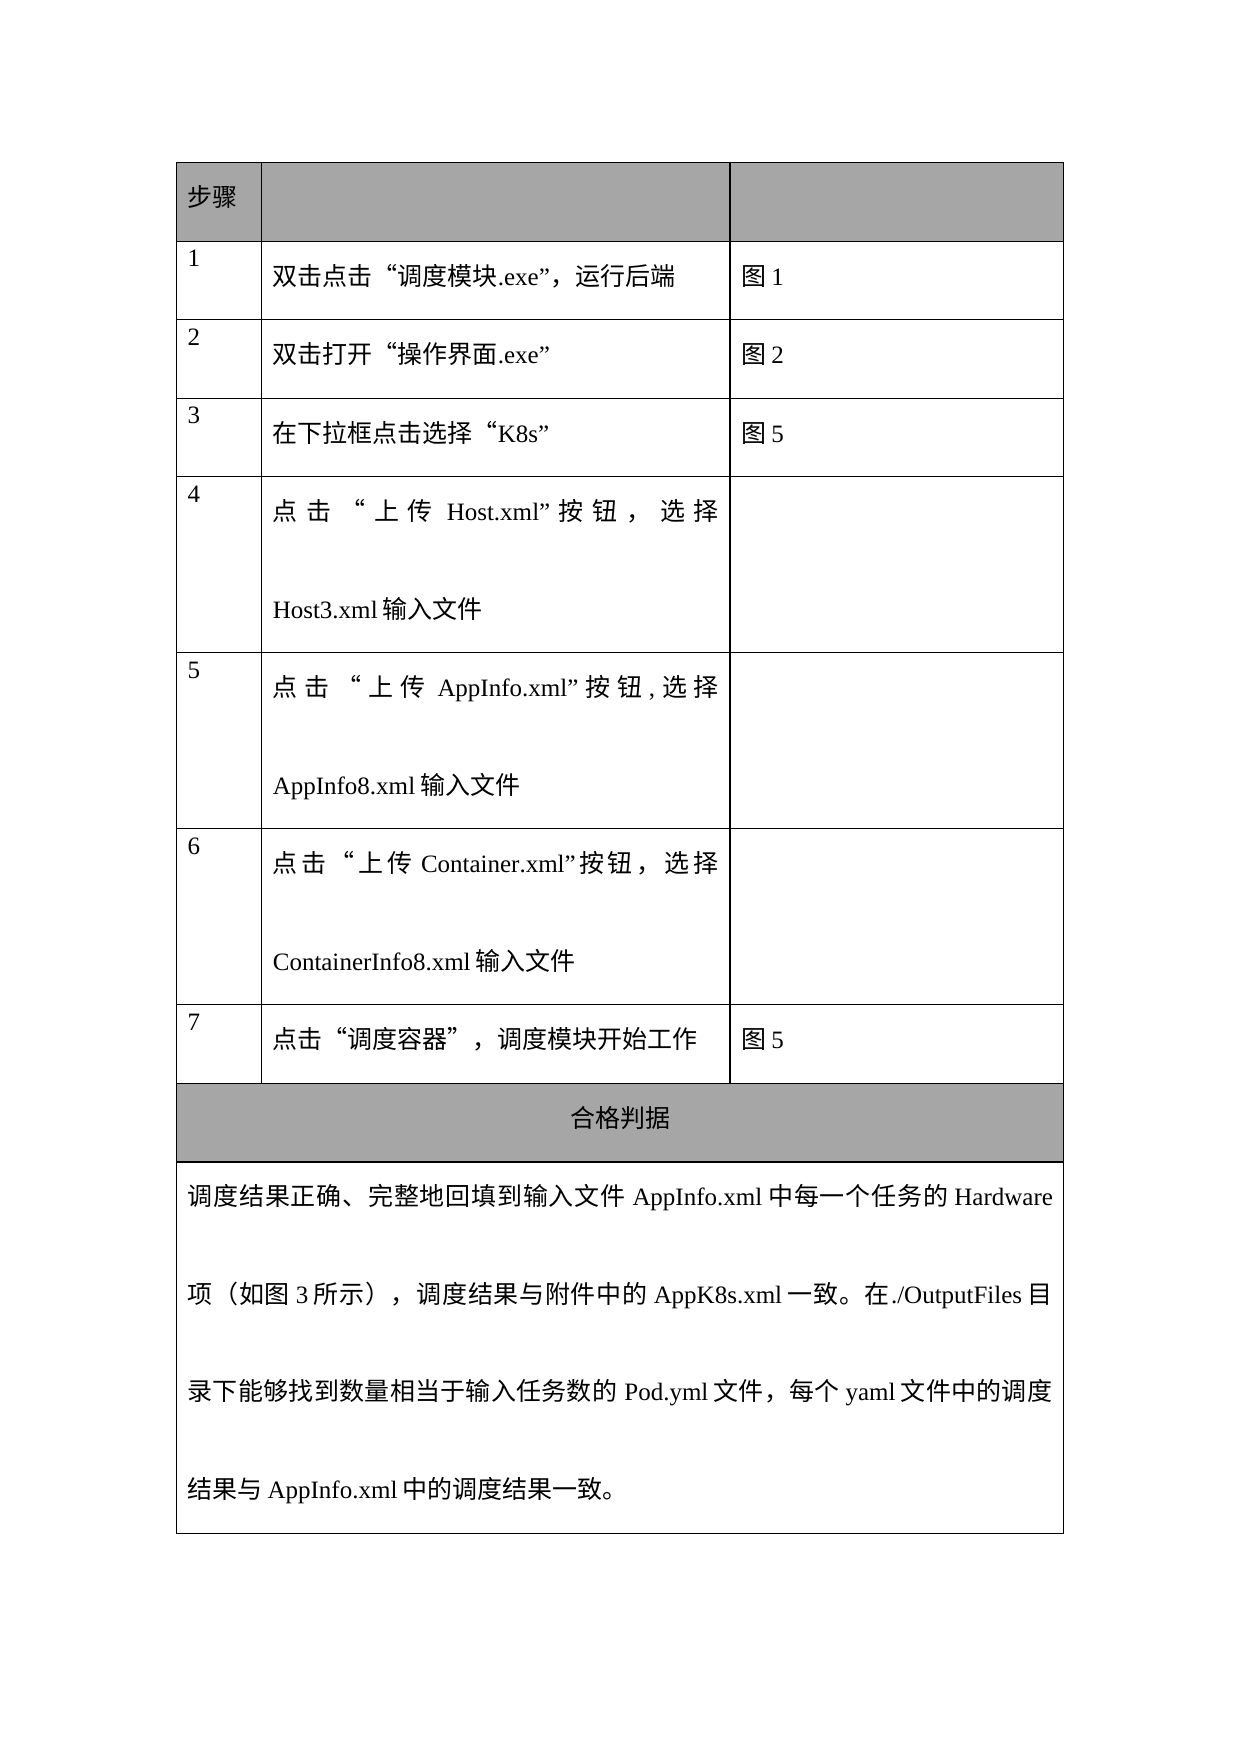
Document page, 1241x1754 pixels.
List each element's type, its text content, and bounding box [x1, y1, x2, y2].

table_cell 3 [177, 399, 261, 476]
table_cell 图5 [731, 1005, 1063, 1083]
table_cell 6 [177, 829, 261, 1004]
table_cell 双击打开“操作界面.exe” [262, 320, 729, 398]
table_cell [731, 829, 1063, 1004]
table_cell 图2 [731, 320, 1063, 398]
table_cell [731, 653, 1063, 828]
table_cell 测试步骤 [177, 163, 261, 241]
table_cell 操作图示 [731, 163, 1063, 241]
table_cell 1 [177, 242, 261, 319]
table_cell 7 [177, 1005, 261, 1083]
table_cell 合格判据 [177, 1084, 1063, 1161]
table_cell 操作内容 [262, 163, 729, 241]
table_cell 点击“上传Container.xml”按钮，选择ContainerInfo8.xml输入文件 [262, 829, 729, 1004]
table_cell 5 [177, 653, 261, 828]
table_cell 点击“上传Host.xml”按钮，选择Host3.xml输入文件 [262, 477, 729, 652]
table_cell 双击点击“调度模块.exe”，运行后端 [262, 242, 729, 319]
table_cell 图5 [731, 399, 1063, 476]
table_cell 点击“调度容器”，调度模块开始工作 [262, 1005, 729, 1083]
table_cell 在下拉框点击选择“K8s” [262, 399, 729, 476]
table_cell 4 [177, 477, 261, 652]
table_cell 调度结果正确、完整地回填到输入文件AppInfo.xml中每一个任务的Hardware项（如图3所示），调度结果与附件中的AppK8s.xml一致。在./OutputFiles目录下能够找到数量相当于输入任务数的Pod.yml文件，每个yaml文件中的调度结果与AppInfo.xml中的调度结果一致。 [177, 1163, 1063, 1532]
table_cell 点击“上传AppInfo.xml”按钮,选择AppInfo8.xml输入文件 [262, 653, 729, 828]
table_cell [731, 477, 1063, 652]
table_cell 图1 [731, 242, 1063, 319]
table_cell 2 [177, 320, 261, 398]
